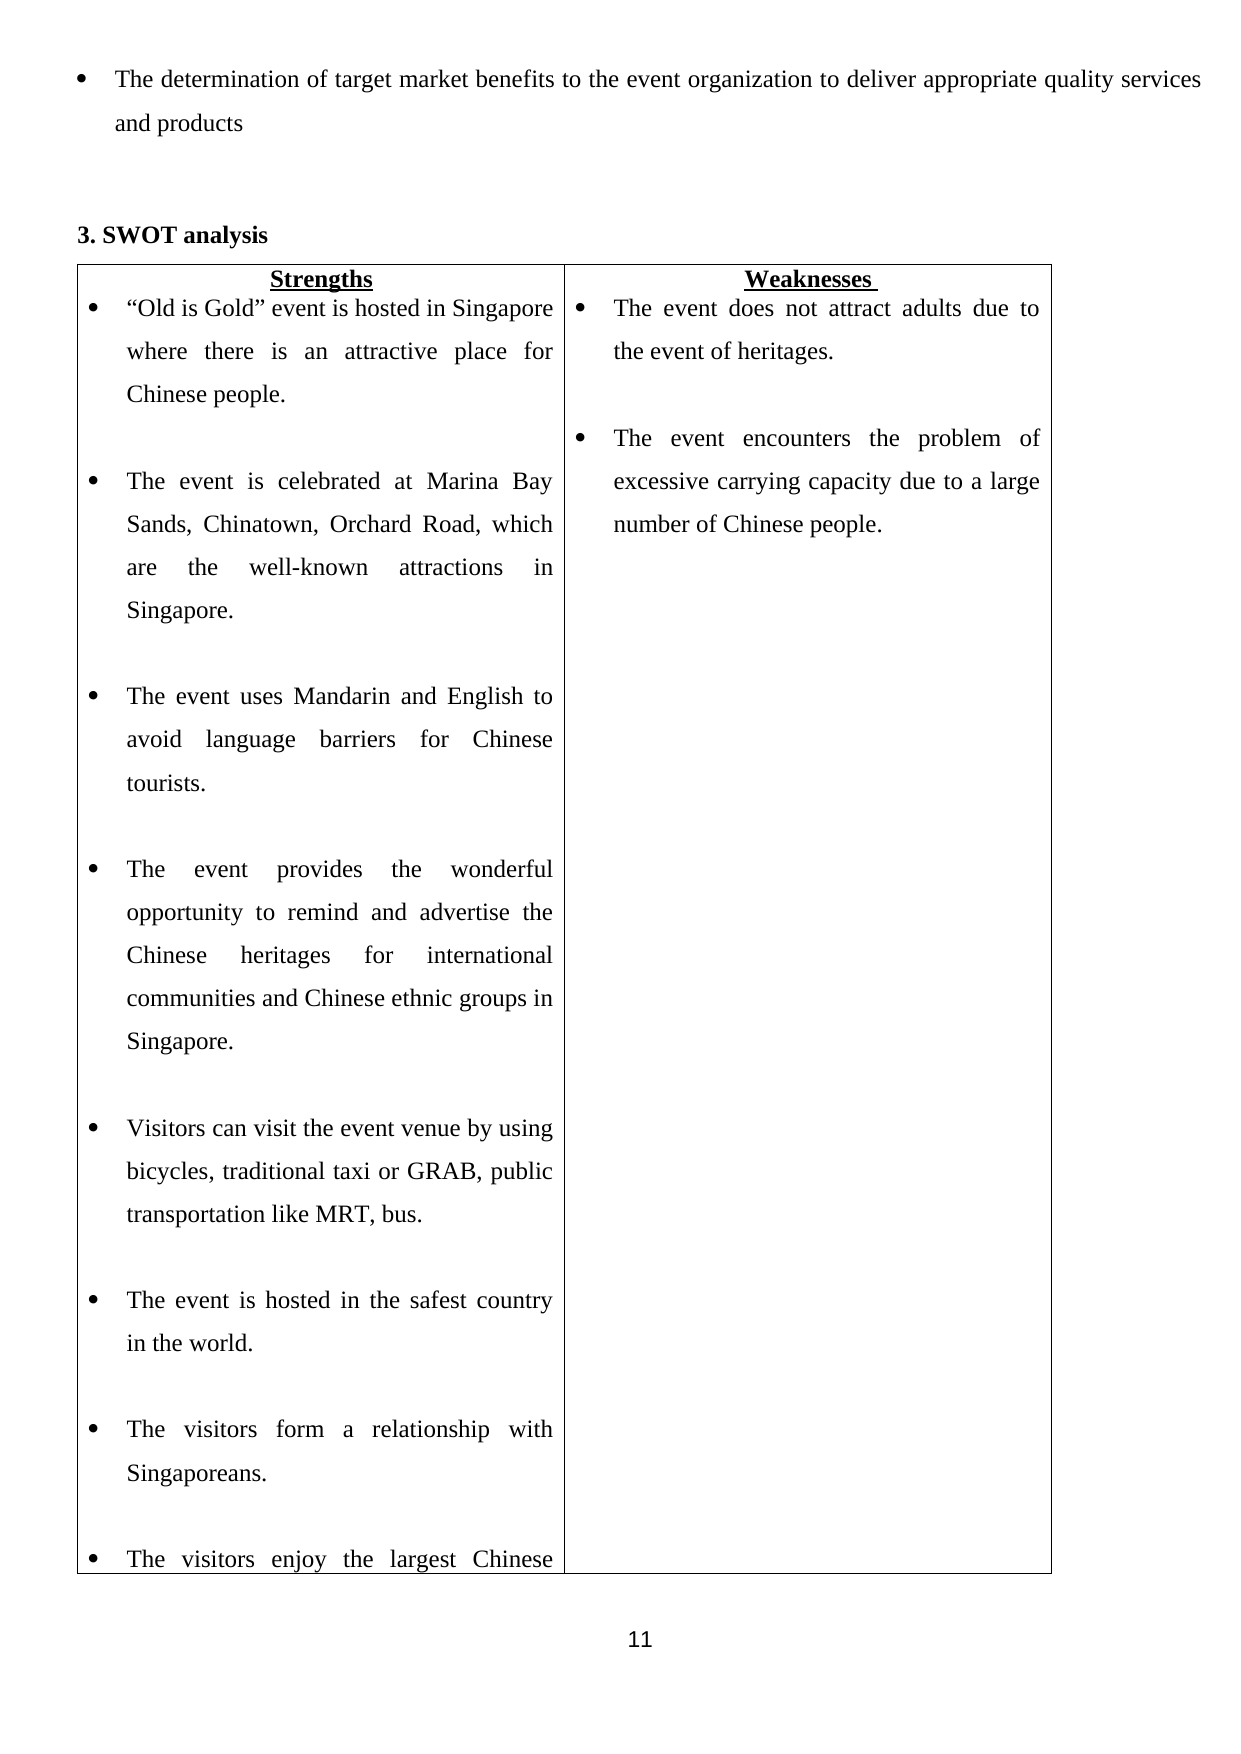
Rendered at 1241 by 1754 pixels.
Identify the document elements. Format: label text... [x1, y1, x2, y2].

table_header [565, 265, 1051, 1573]
subtitle SWOT analysis [77, 220, 1203, 249]
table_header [78, 265, 564, 1573]
list The determination of target market benefits to the event organization to deliver appropriate quality services and products [77, 64, 1203, 136]
